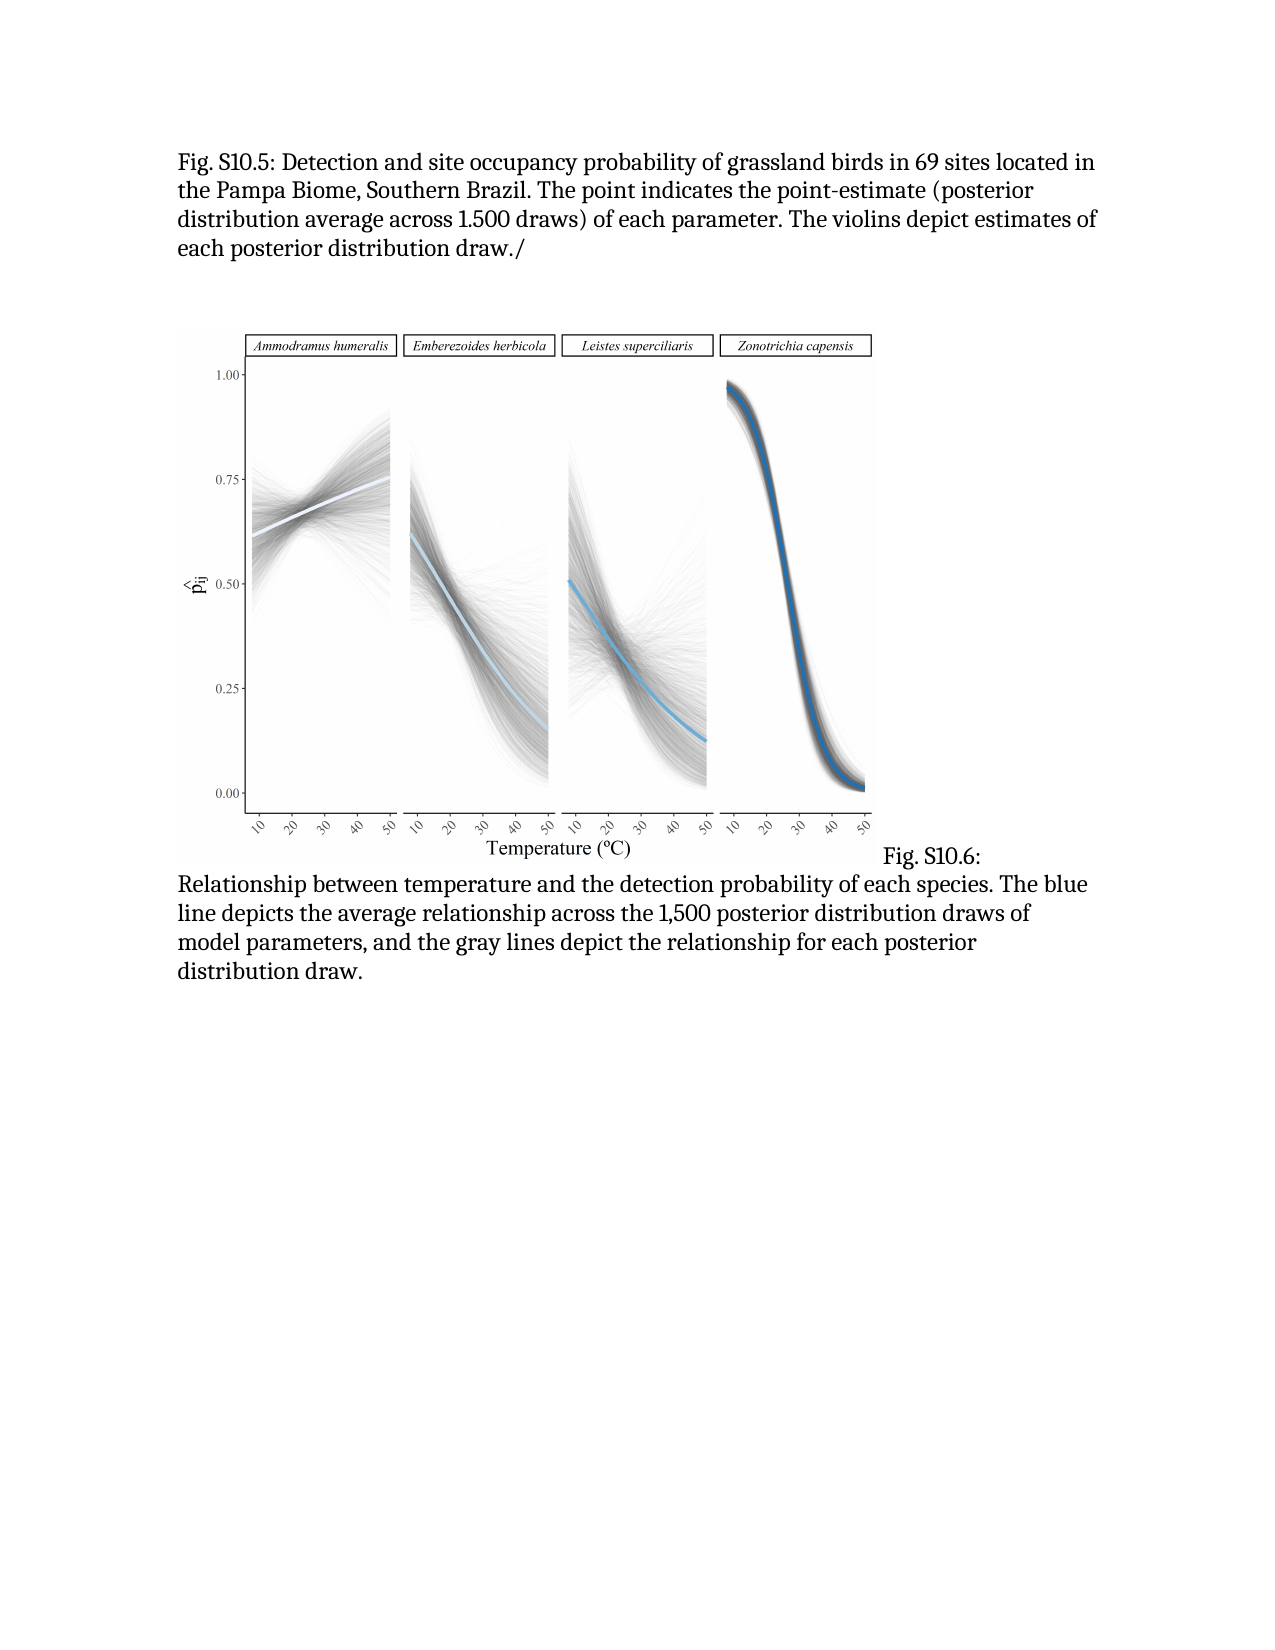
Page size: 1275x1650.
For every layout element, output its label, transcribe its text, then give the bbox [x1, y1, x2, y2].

picture [177, 328, 878, 865]
text Fig. S10.5: Detection and site occupancy probability of grassland birds in 69 sites located in the Pampa Biome, Southern Brazil. The point indicates the point-estimate (posterior distribution average across 1.500 draws) of each parameter. The violins depict estimates of each posterior distribution draw./ [177, 148, 1098, 263]
